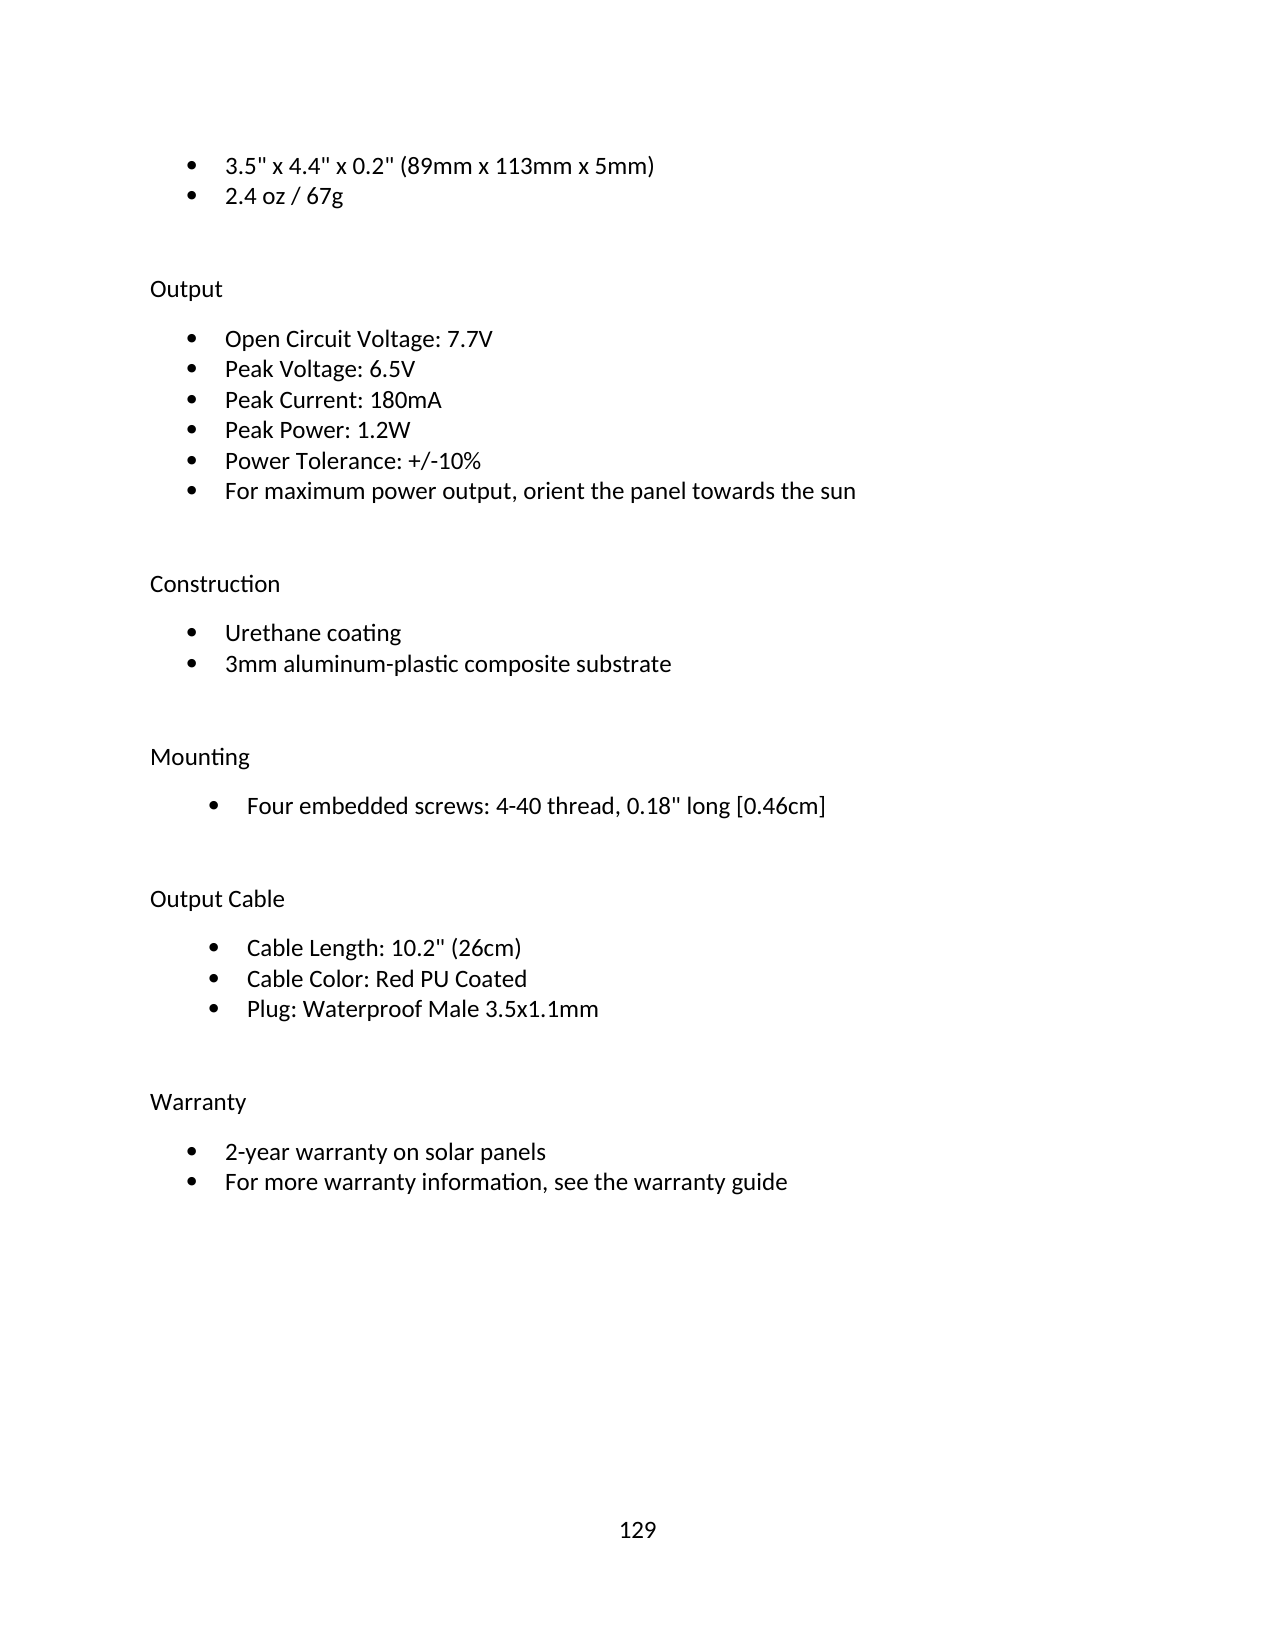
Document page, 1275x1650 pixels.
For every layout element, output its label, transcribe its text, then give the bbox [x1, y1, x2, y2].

list 3.5" x 4.4" x 0.2" (89mm x 113mm x 5mm) [187, 150, 1125, 181]
list Open Circuit Voltage: 7.7V [187, 323, 1125, 353]
list Peak Power: 1.2W [187, 414, 1125, 445]
list For more warranty information, see the warranty guide [187, 1166, 1125, 1197]
list 2-year warranty on solar panels [187, 1136, 1125, 1166]
text Output Cable [150, 883, 1125, 913]
list Urethane coating [187, 617, 1125, 648]
list Plug: Waterproof Male 3.5x1.1mm [209, 993, 1125, 1024]
list Power Tolerance: +/-10% [187, 445, 1125, 475]
list Cable Length: 10.2" (26cm) [209, 932, 1125, 963]
text Mounting [150, 741, 1125, 771]
list Four embedded screws: 4-40 thread, 0.18" long [0.46cm] [209, 790, 1125, 821]
text Construction [150, 568, 1125, 598]
list For maximum power output, orient the panel towards the sun [187, 475, 1125, 506]
list Cable Color: Red PU Coated [209, 963, 1125, 993]
list 2.4 oz / 67g [187, 181, 1125, 211]
list 3mm aluminum-plastic composite substrate [187, 648, 1125, 678]
text Output [150, 273, 1125, 304]
text Warranty [150, 1086, 1125, 1117]
list Peak Current: 180mA [187, 384, 1125, 414]
list Peak Voltage: 6.5V [187, 353, 1125, 384]
